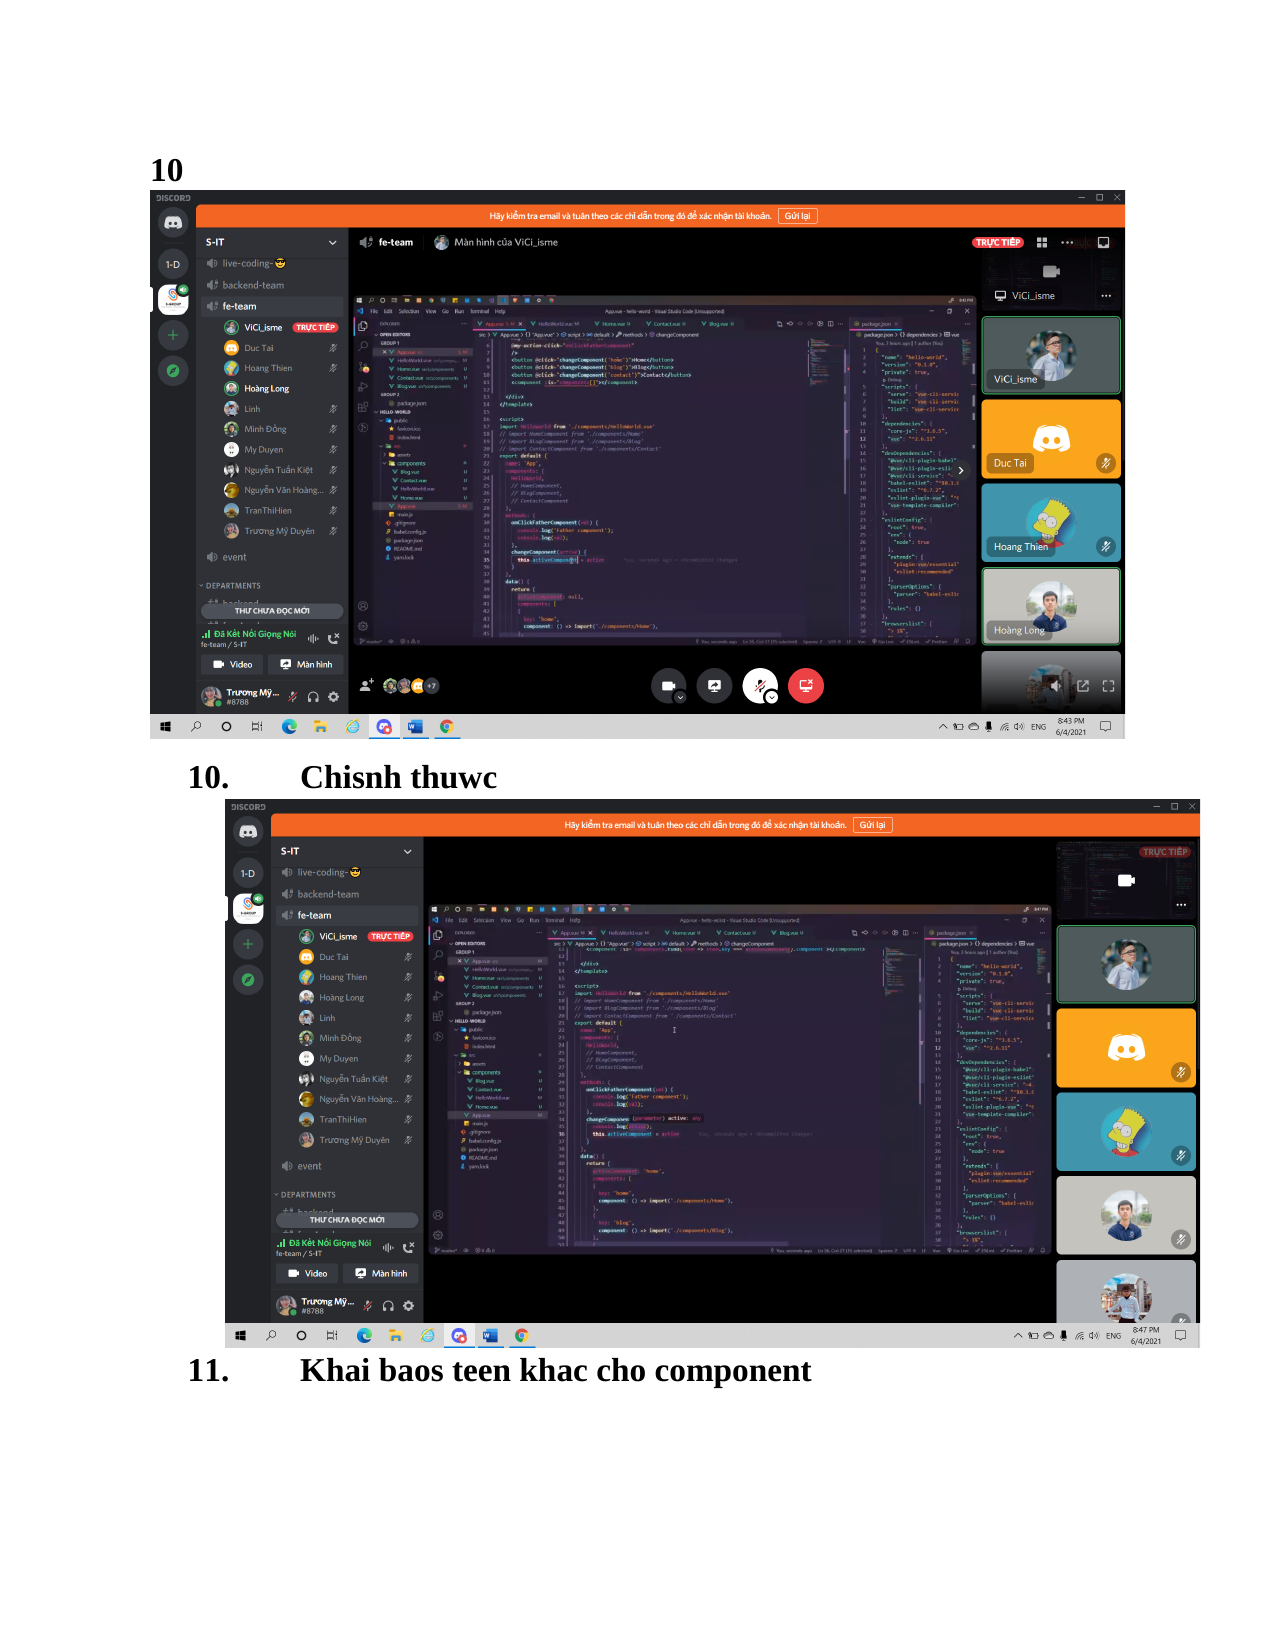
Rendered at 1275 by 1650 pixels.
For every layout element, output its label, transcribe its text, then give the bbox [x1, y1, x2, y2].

text 10 [150, 150, 1125, 190]
list Chisnh thuwc [187, 758, 1125, 796]
picture [225, 799, 1200, 1348]
picture [150, 190, 1125, 739]
list Khai baos teen khac cho component [187, 1350, 1125, 1388]
